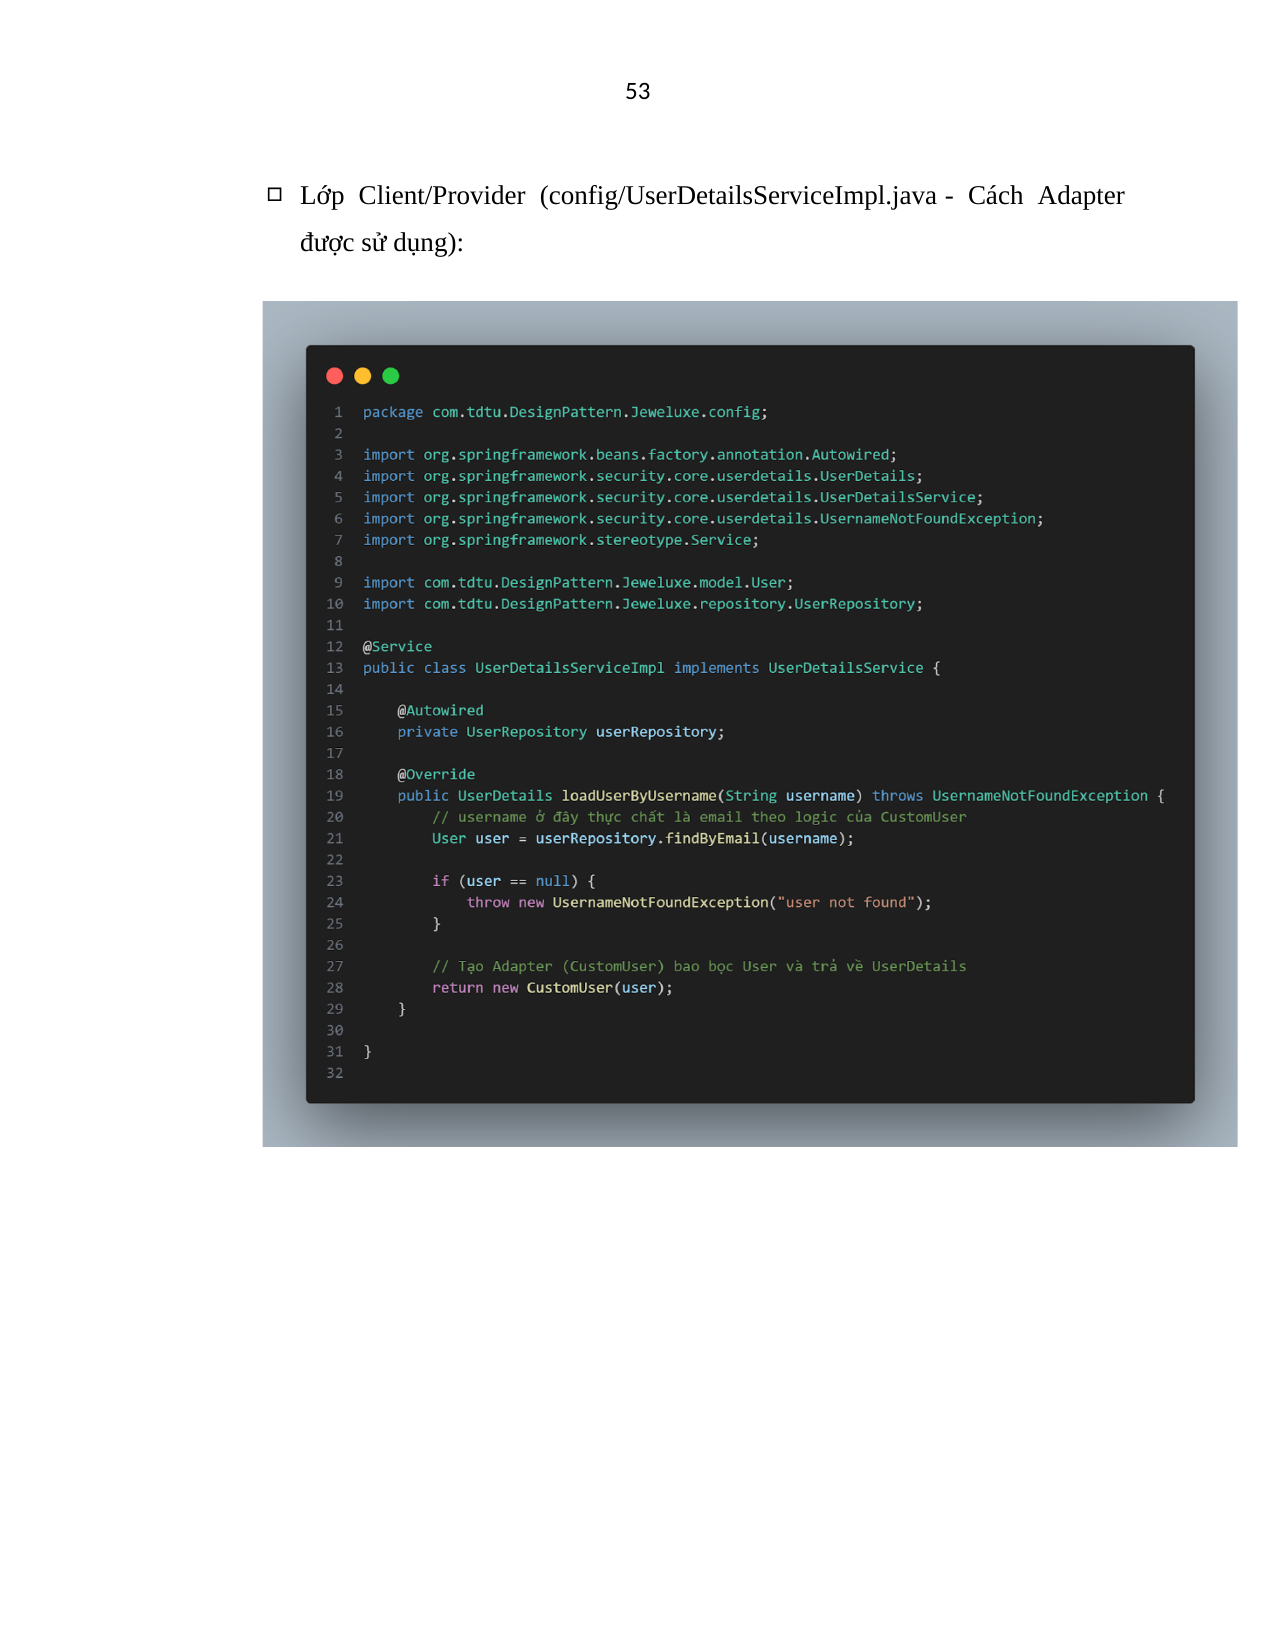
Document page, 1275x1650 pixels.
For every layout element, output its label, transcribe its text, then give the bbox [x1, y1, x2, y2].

picture [262, 301, 1238, 1147]
list Lớp Client/Provider (config/UserDetailsServiceImpl.java - Cách Adapter được sử dụng): [262, 179, 1125, 257]
